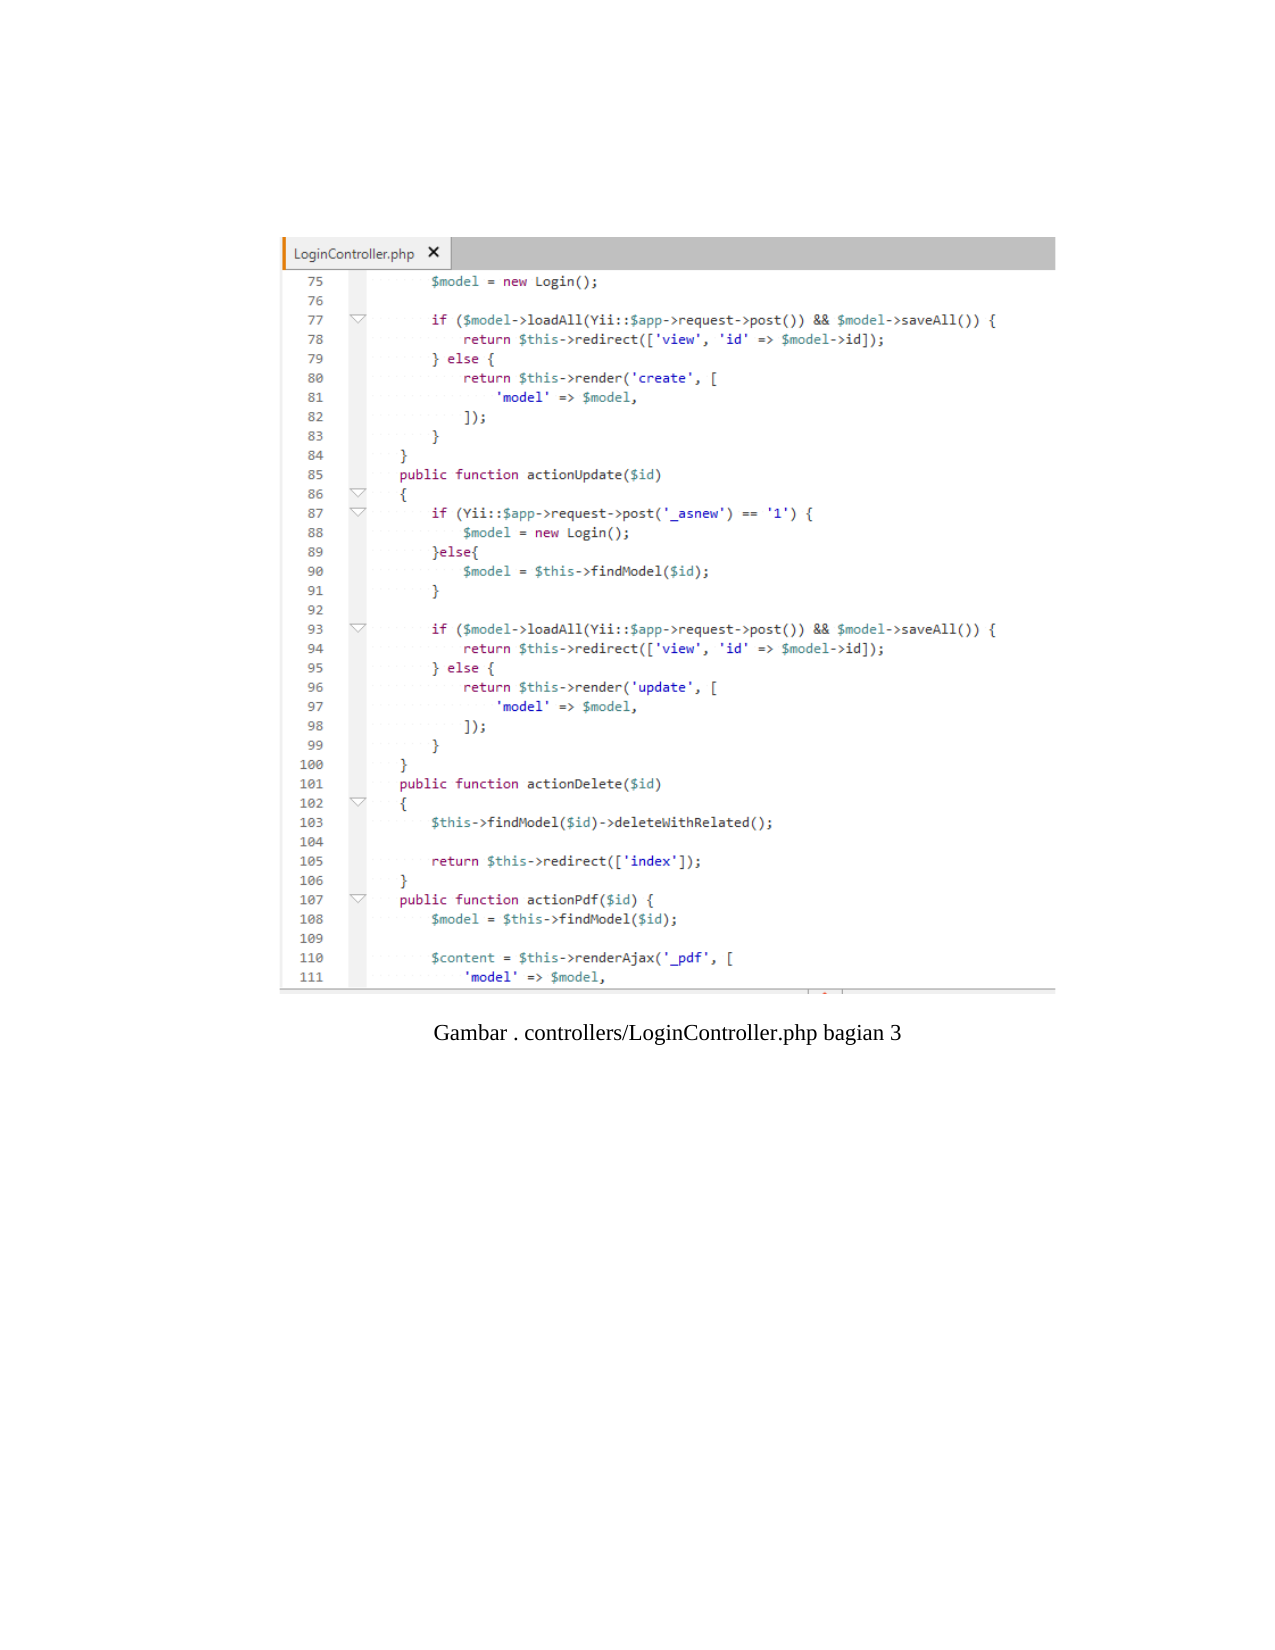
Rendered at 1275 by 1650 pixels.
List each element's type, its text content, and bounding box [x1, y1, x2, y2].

text Gambar . controllers/LoginController.php bagian 3 [237, 1019, 1098, 1045]
picture [279, 237, 1056, 994]
